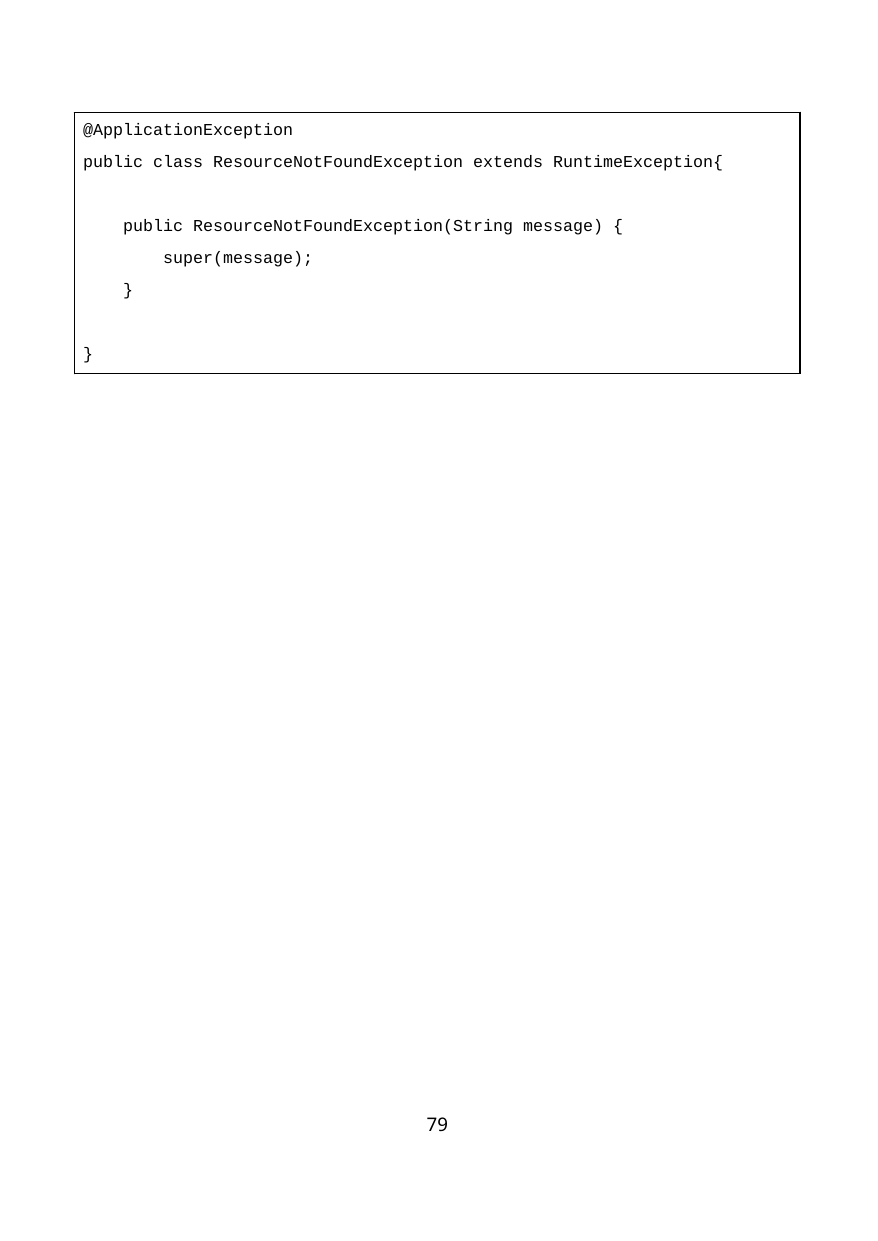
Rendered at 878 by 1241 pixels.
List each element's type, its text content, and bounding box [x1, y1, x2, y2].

text } [83, 275, 791, 307]
text public ResourceNotFoundException(String message) { [83, 211, 791, 243]
text @ApplicationException [75, 113, 799, 147]
text public class ResourceNotFoundException extends RuntimeException{ [83, 147, 791, 179]
text super(message); [83, 243, 791, 275]
text } [75, 336, 799, 373]
